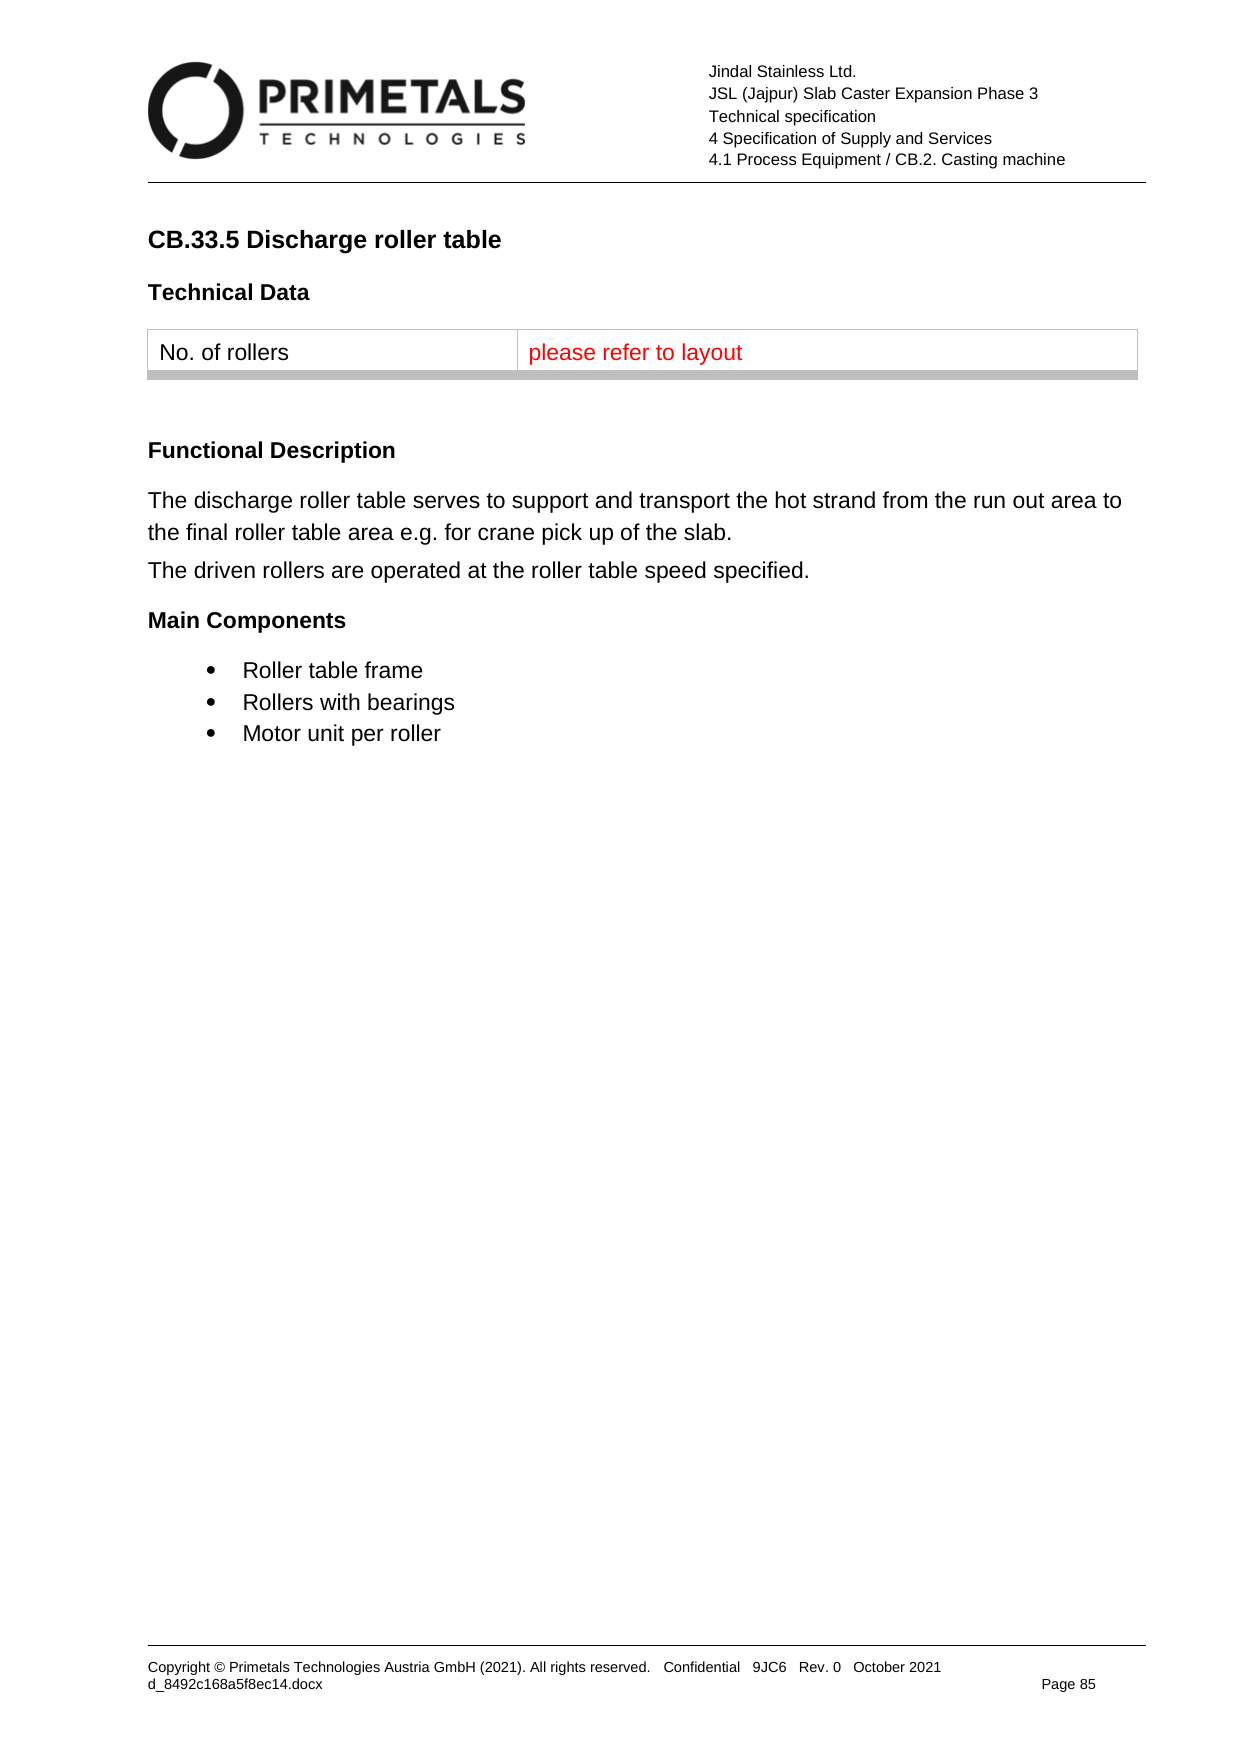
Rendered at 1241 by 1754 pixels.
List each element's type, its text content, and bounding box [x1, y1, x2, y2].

subtitle Main Components [148, 607, 1146, 633]
text The driven rollers are operated at the roller table speed specified. [148, 557, 1146, 583]
subtitle Technical Data [148, 279, 1146, 305]
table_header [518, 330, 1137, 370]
text Roller table frame [207, 657, 1146, 684]
subtitle Functional Description [148, 437, 1146, 463]
picture [147, 61, 526, 160]
text Motor unit per roller [207, 720, 1146, 747]
subtitle CB.33.5 Discharge roller table (ALTERNATIVE) [148, 226, 1146, 254]
text The discharge roller table serves to support and transport the hot strand from the run out area to the final roller table area e.g. for crane pick up of the slab. [148, 487, 1146, 545]
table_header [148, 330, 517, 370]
text Rollers with bearings [207, 689, 1146, 715]
